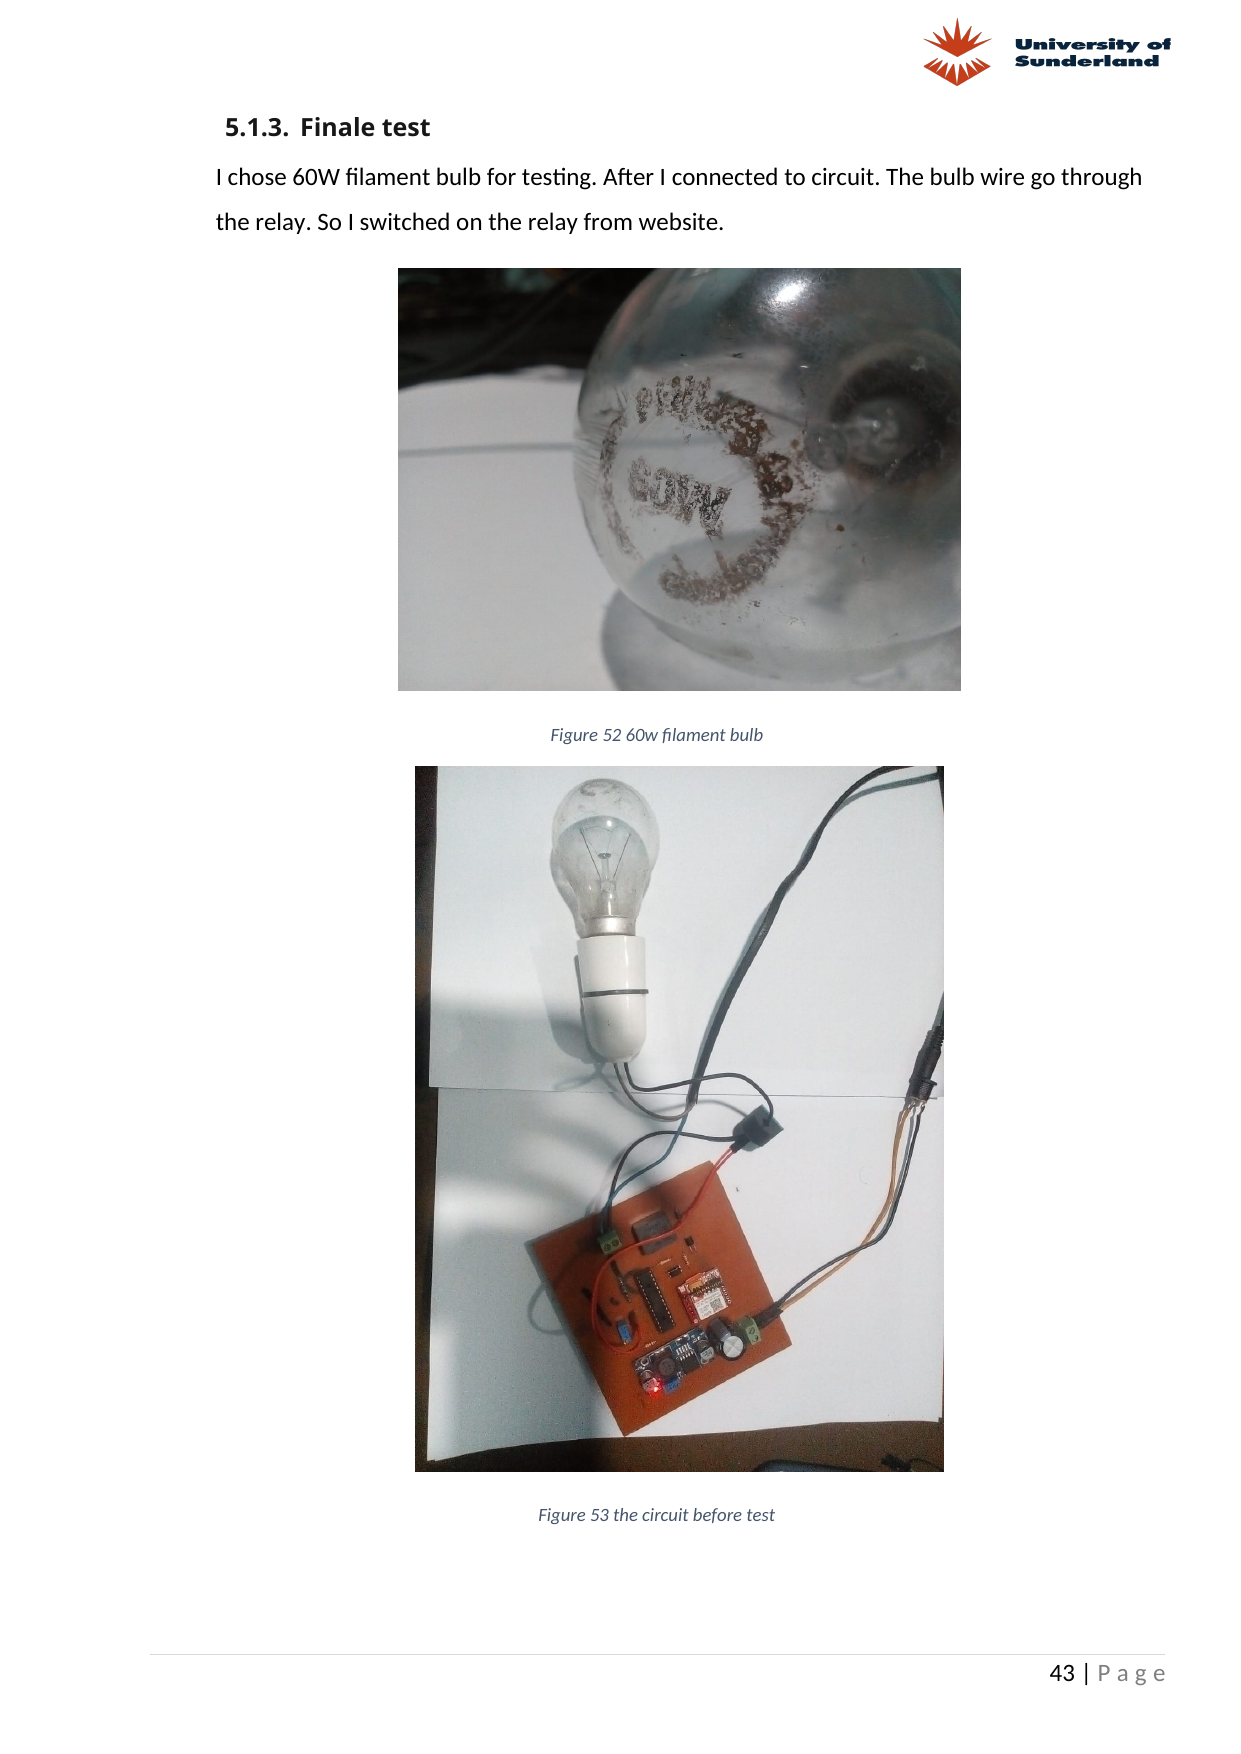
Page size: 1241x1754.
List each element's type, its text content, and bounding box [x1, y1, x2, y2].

picture [398, 268, 961, 691]
picture [923, 18, 1171, 86]
subtitle Finale test [225, 110, 1165, 144]
text Figure 53 the circuit before test [150, 1503, 1165, 1526]
text Figure 52 60w filament bulb [150, 723, 1165, 746]
text I chose 60W filament bulb for testing. After I connected to circuit. The bulb wire go through the relay. So I switched on the relay from website. [216, 161, 1144, 237]
picture [415, 766, 944, 1472]
